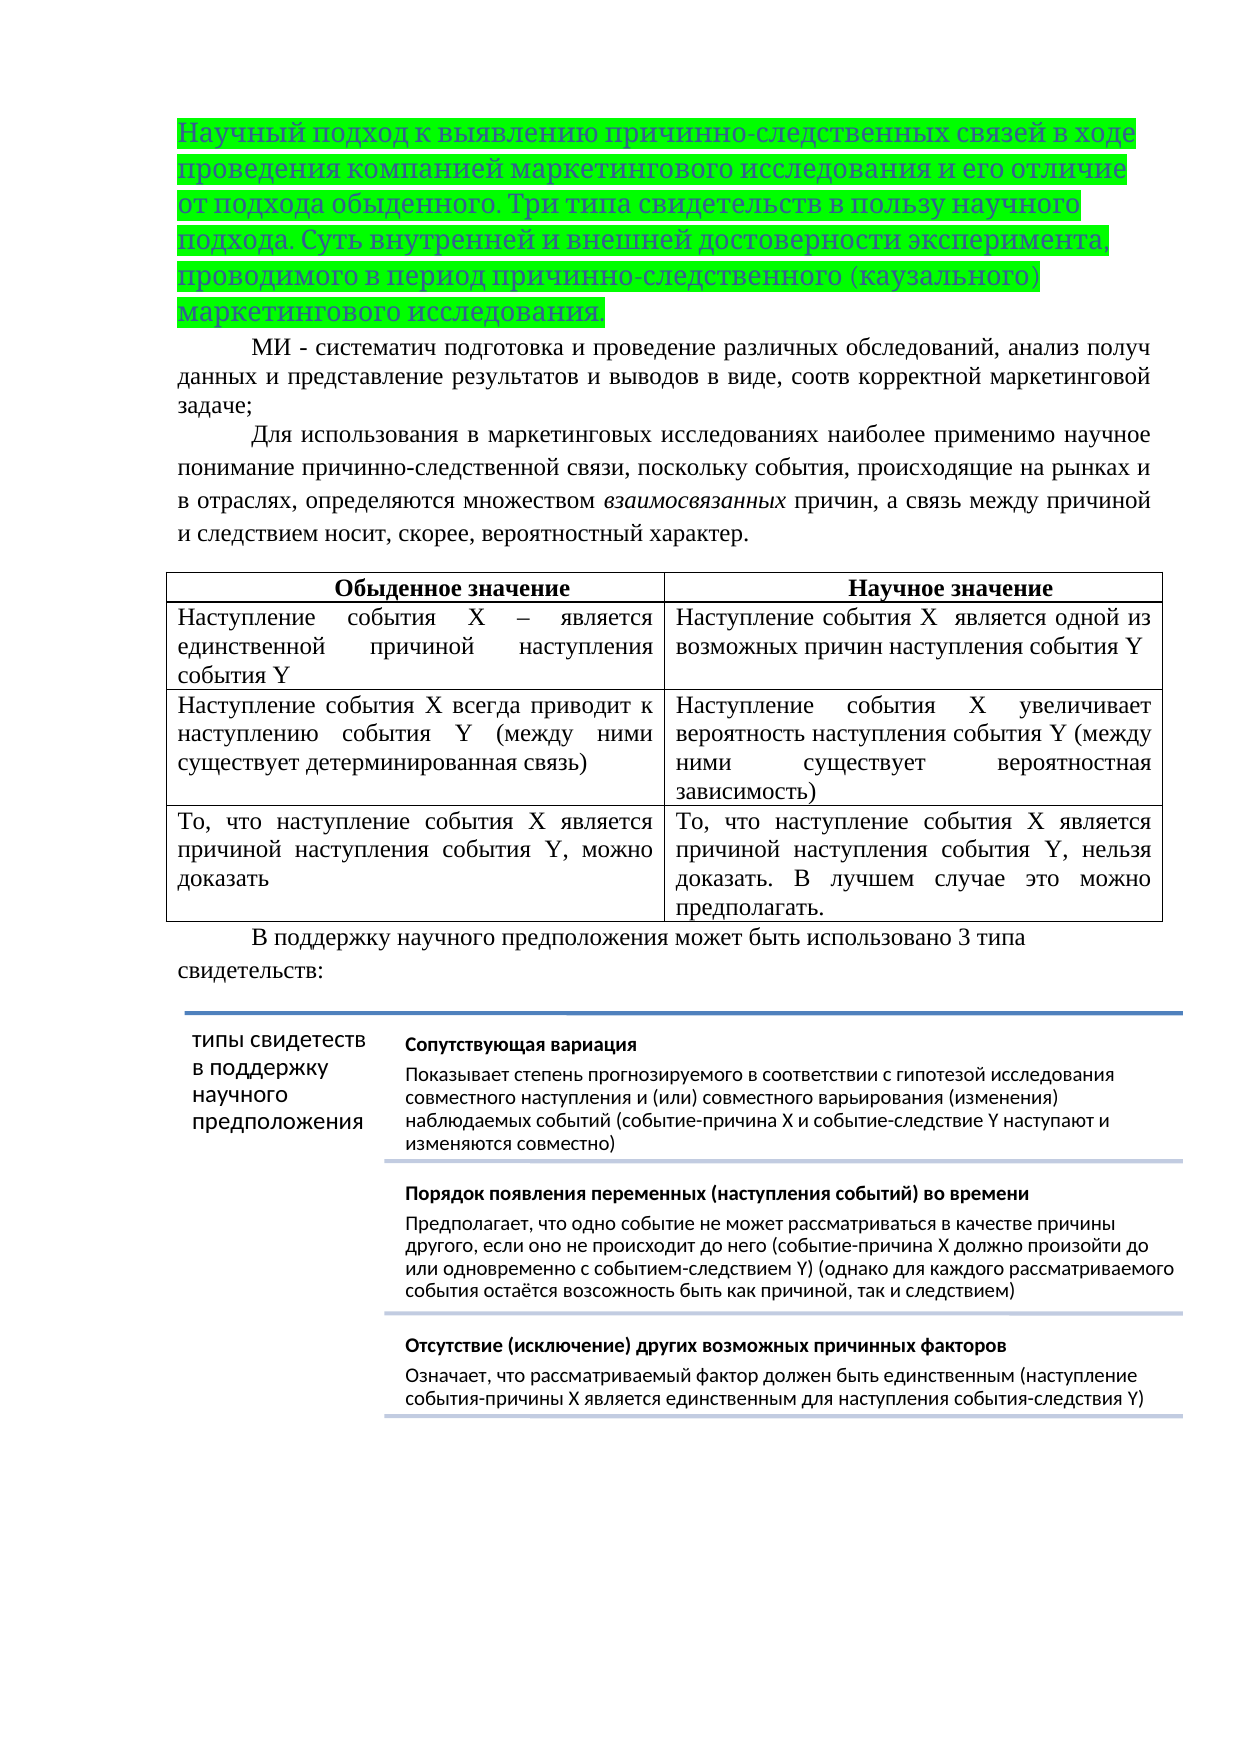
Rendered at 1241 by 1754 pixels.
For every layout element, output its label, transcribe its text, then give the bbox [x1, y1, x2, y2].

text В поддержку научного предположения может быть использовано 3 типа свидетельств: [177, 922, 1152, 984]
table_header Обыденное значение [167, 573, 664, 601]
table_cell То, что наступление события Х является причиной наступления события Y, нельзя доказать. В лучшем случае это можно предполагать. [665, 806, 1162, 921]
table_cell Наступление события Х увеличивает вероятность наступления события Y (между ними существует вероятностная зависимость) [665, 690, 1162, 805]
list МИ - систематич подготовка и проведение различных обследований, анализ получ данных и представление результатов и выводов в виде, соотв корректной маркетинговой задаче; [177, 332, 1152, 419]
table_cell То, что наступление события Х является причиной наступления события Y, можно доказать [167, 806, 664, 921]
text Для использования в маркетинговых исследованиях наиболее применимо научное понимание причинно-следственной связи, поскольку события, происходящие на рынках и в отраслях, определяются множеством взаимосвязанных причин, а связь между причиной и следствием носит, скорее, вероятностный характер. [177, 419, 1152, 547]
table_cell Наступление события Х является одной из возможных причин наступления события Y [665, 603, 1162, 689]
subtitle Научный подход к выявлению причинно-следственных связей в ходе проведения компанией маркетингового исследования и его отличие от подхода обыденного. Три типа свидетельств в пользу научного подхода. Суть внутренней и внешней достоверности эксперимента, проводимого в период причинно-следственного (каузального) маркетингового исследования. [177, 118, 1152, 328]
table_cell Наступление события Х – является единственной причиной наступления события Y [167, 603, 664, 689]
table_cell Наступление события X всегда приводит к наступлению события Y (между ними существует детерминированная связь) [167, 690, 664, 805]
table_header Научное значение [665, 573, 1162, 601]
